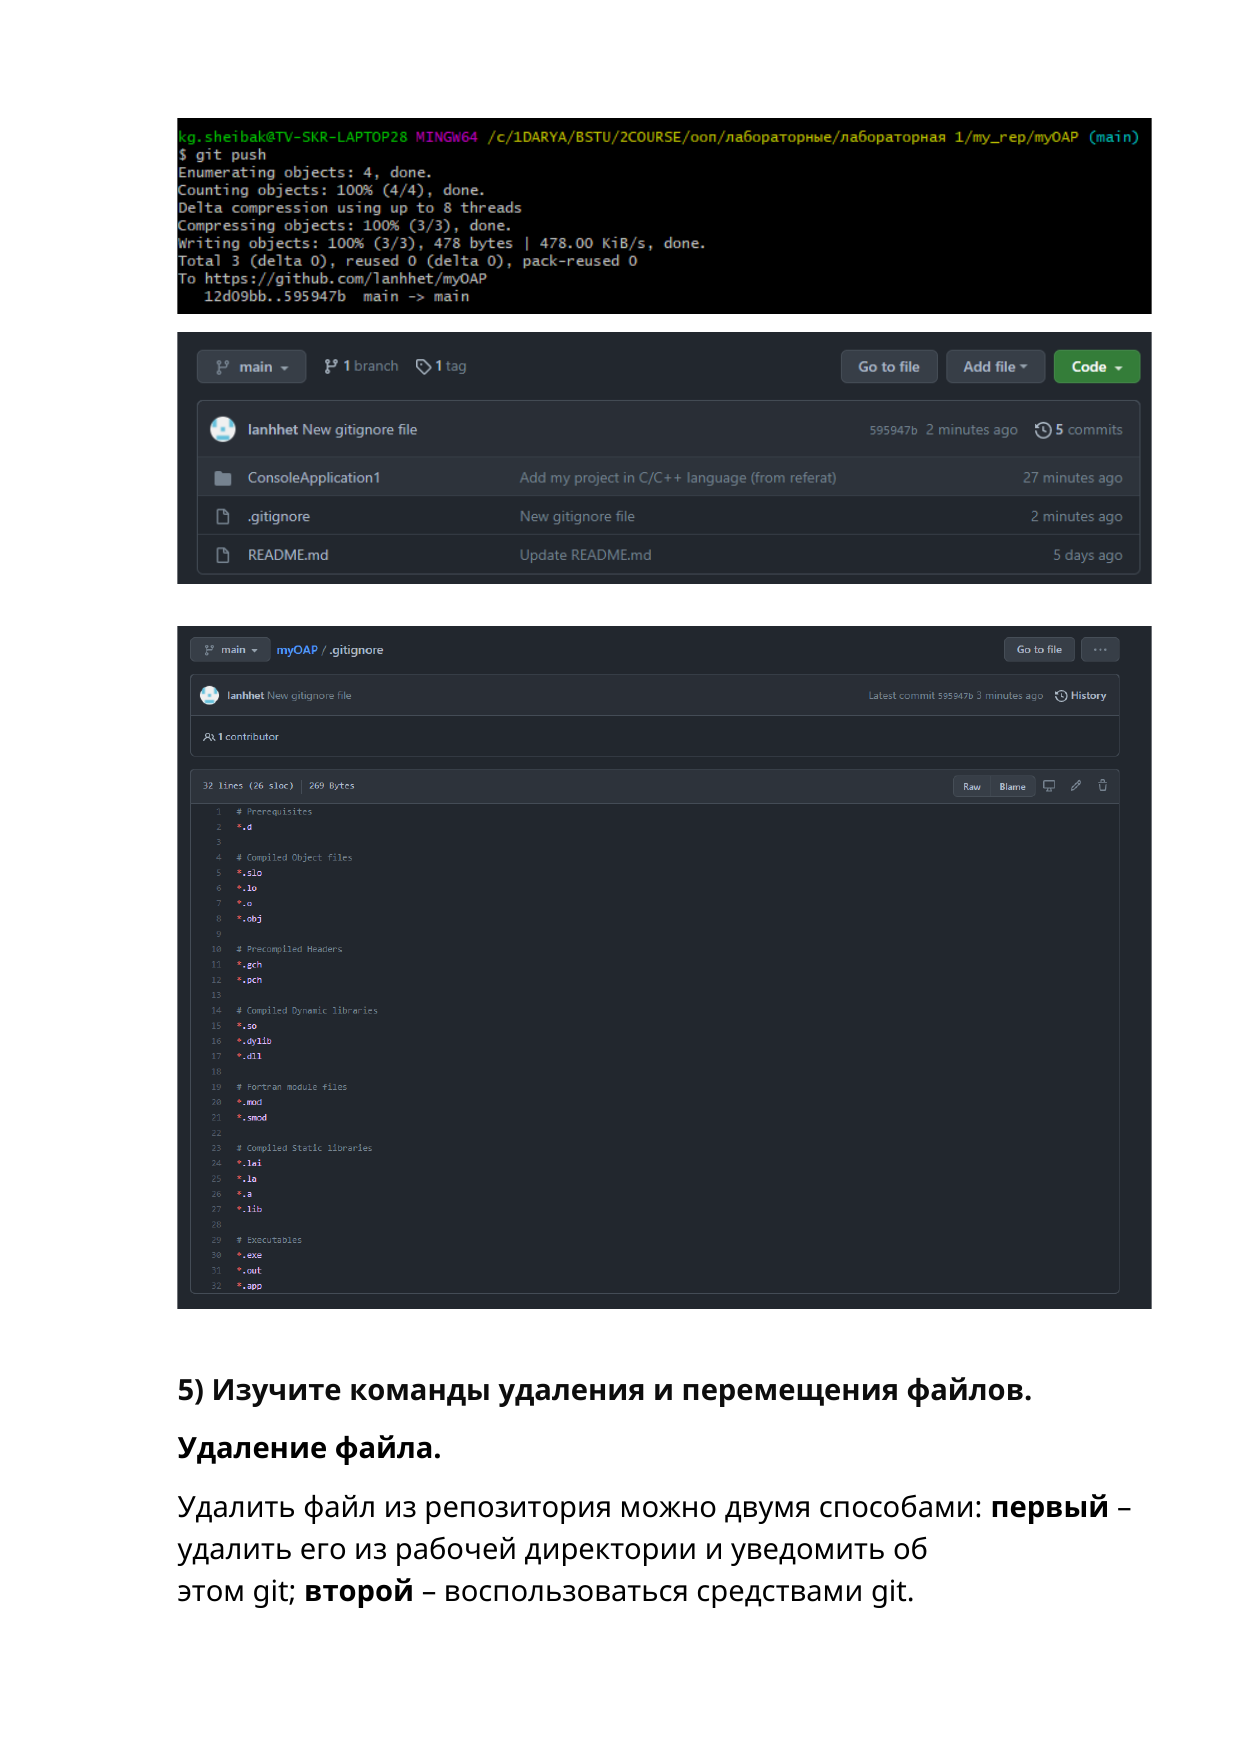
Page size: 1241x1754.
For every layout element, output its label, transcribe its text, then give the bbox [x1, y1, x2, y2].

text Удалить файл из репозитория можно двумя способами: первый – удалить его из рабочей директории и уведомить об этом git; второй – воспользоваться средствами git. [177, 1486, 1152, 1610]
picture [177, 332, 1152, 584]
picture [177, 626, 1152, 1309]
text Удаление файла. [177, 1428, 1152, 1467]
text 5) Изучите команды удаления и перемещения файлов. [177, 1327, 1152, 1409]
picture [177, 118, 1152, 314]
